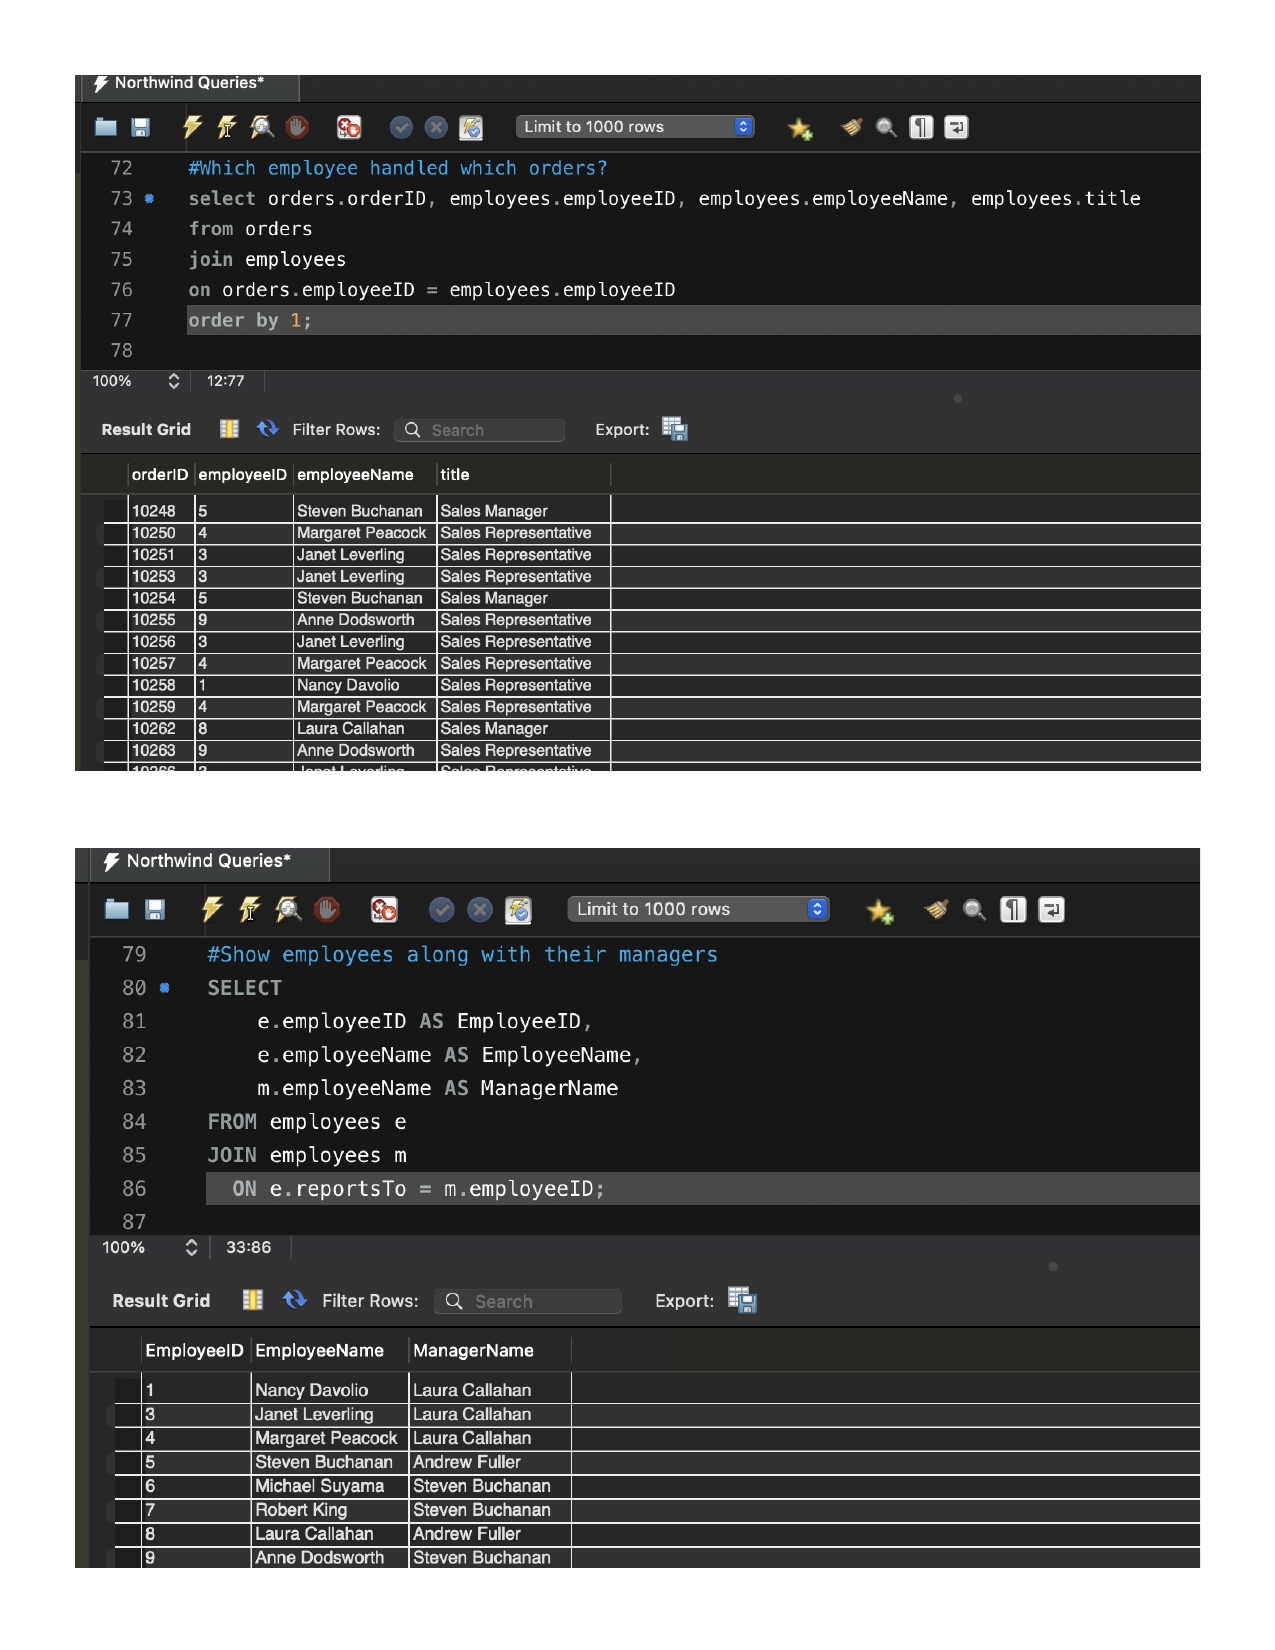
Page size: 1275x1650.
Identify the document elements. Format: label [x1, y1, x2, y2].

picture [75, 848, 1200, 1568]
picture [75, 75, 1200, 771]
